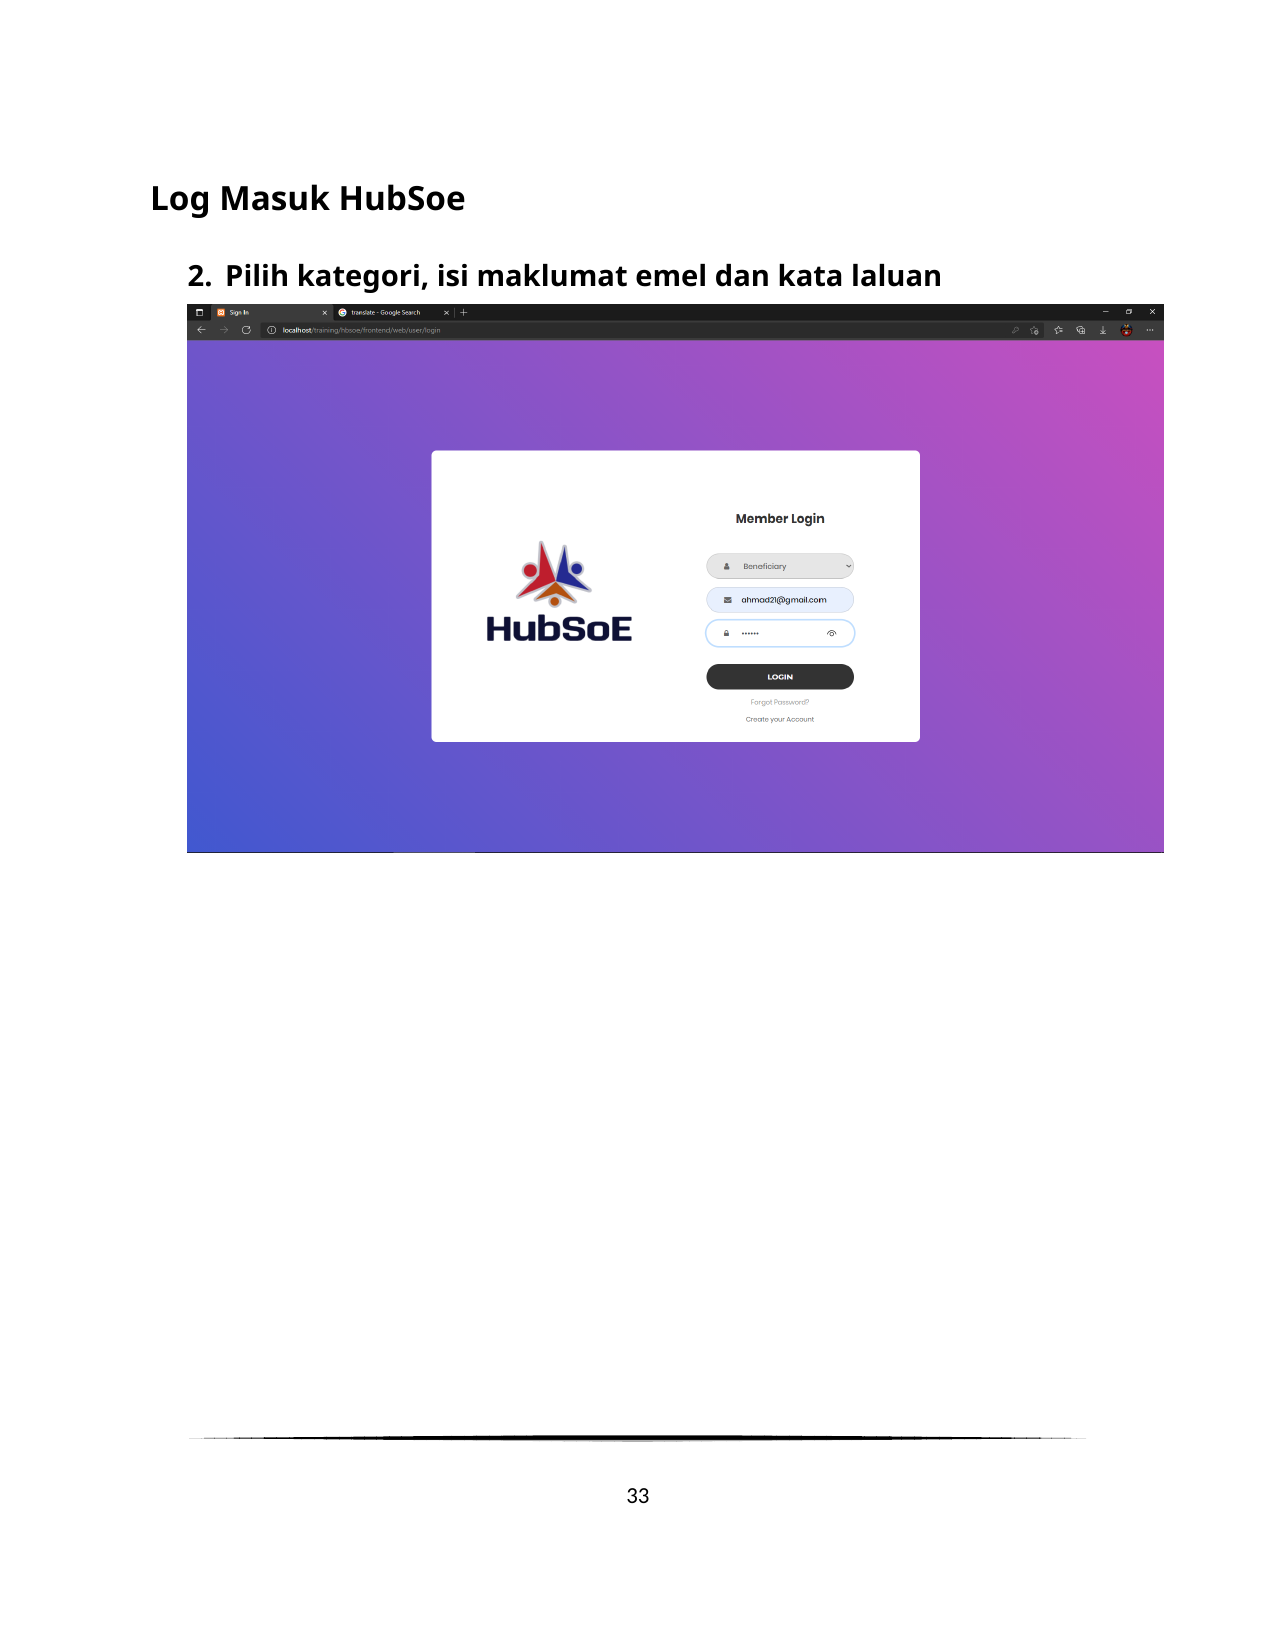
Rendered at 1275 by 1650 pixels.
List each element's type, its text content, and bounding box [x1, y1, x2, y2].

subtitle Log Masuk HubSoe [150, 175, 1125, 220]
picture [189, 1434, 1087, 1442]
subtitle Pilih kategori, isi maklumat emel dan kata laluan [187, 255, 1125, 295]
picture [187, 304, 1164, 853]
